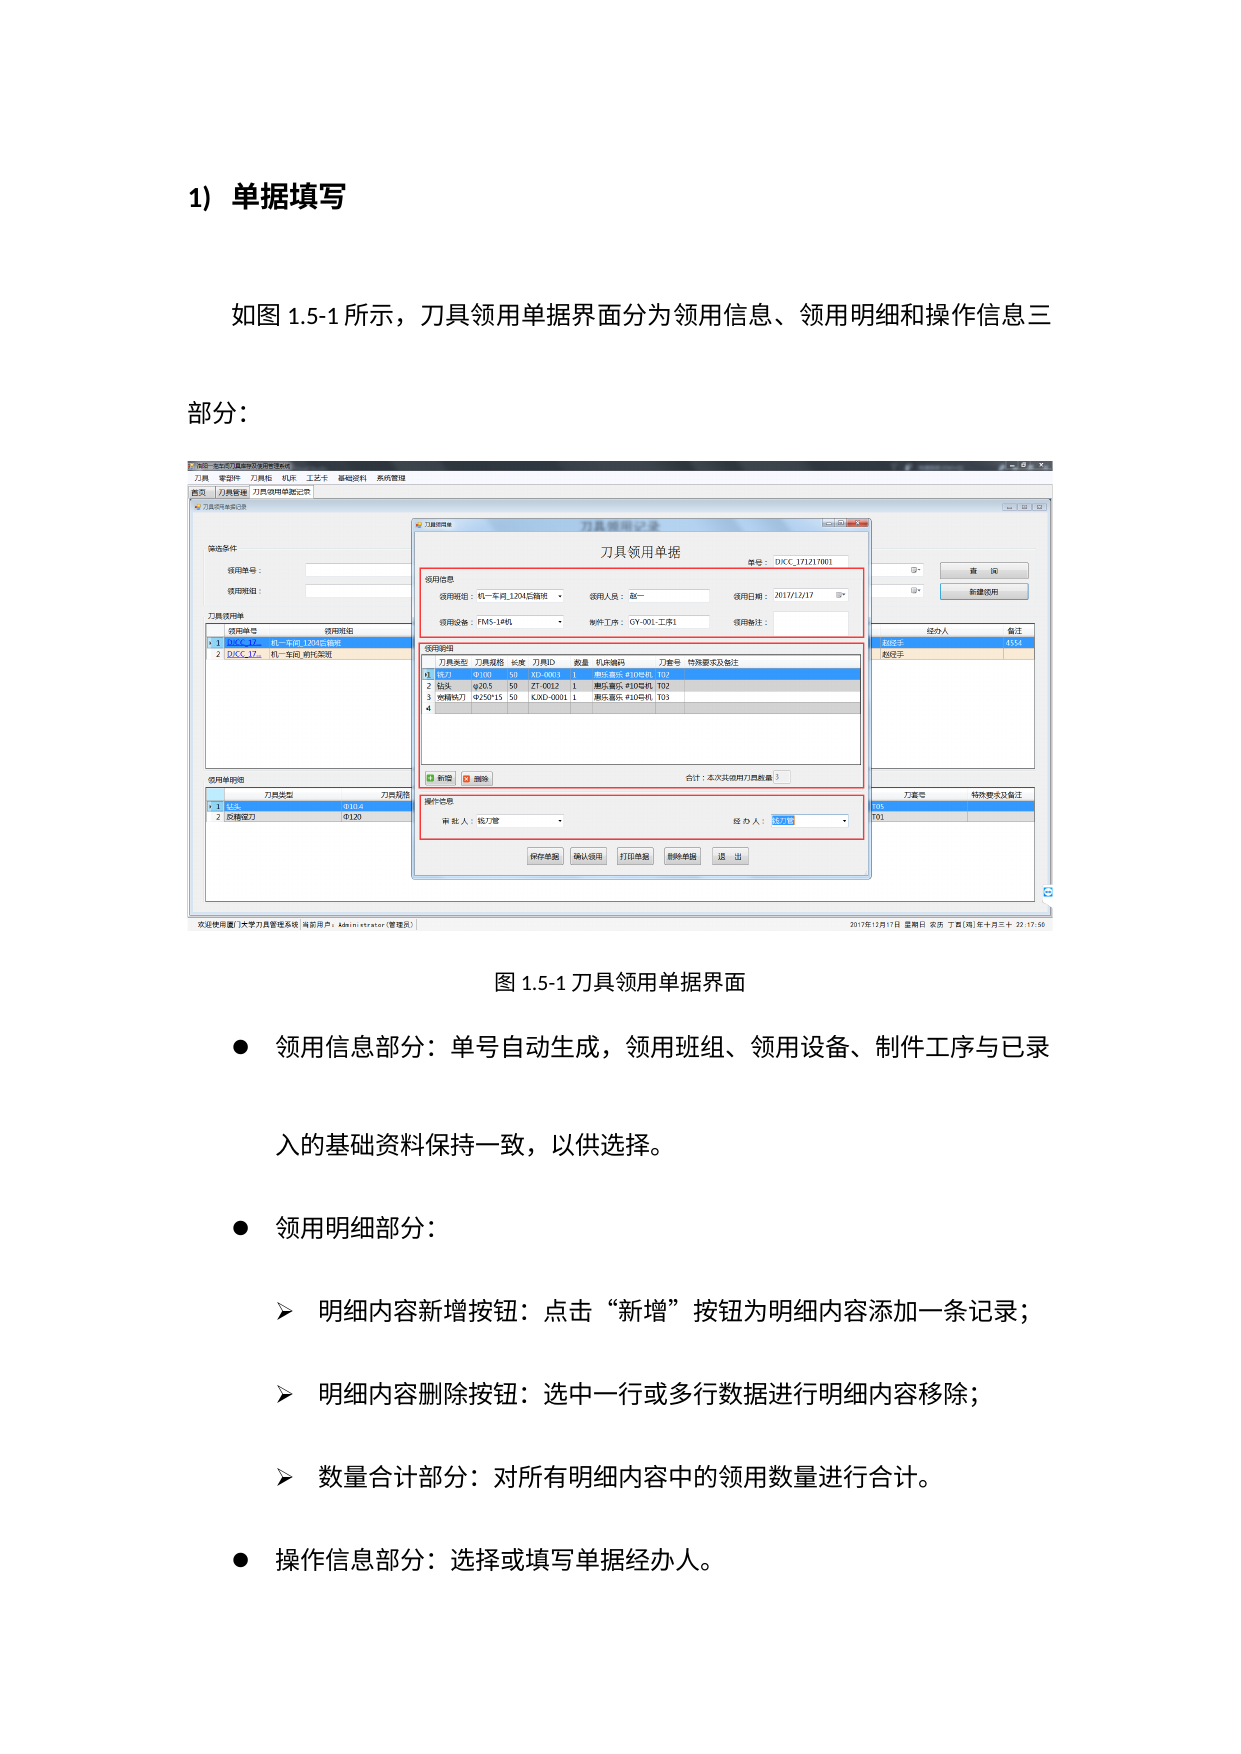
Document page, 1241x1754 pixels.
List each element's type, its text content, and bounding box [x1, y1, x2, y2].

list 操作信息部分：选择或填写单据经办人。 [231, 1526, 1053, 1591]
list 领用明细部分： [231, 1194, 1053, 1259]
text 图1.5-1 刀具领用单据界面 [187, 964, 1053, 997]
subtitle 单据填写 [187, 162, 1053, 227]
list 数量合计部分：对所有明细内容中的领用数量进行合计。 [275, 1443, 1053, 1508]
text 如图1.5-1所示，刀具领用单据界面分为领用信息、领用明细和操作信息三部分： [187, 281, 1053, 444]
list 明细内容新增按钮：点击“新增”按钮为明细内容添加一条记录； [275, 1277, 1053, 1342]
list 领用信息部分：单号自动生成，领用班组、领用设备、制件工序与已录入的基础资料保持一致，以供选择。 [231, 1013, 1053, 1176]
picture [187, 461, 1053, 931]
list 明细内容删除按钮：选中一行或多行数据进行明细内容移除； [275, 1360, 1053, 1425]
